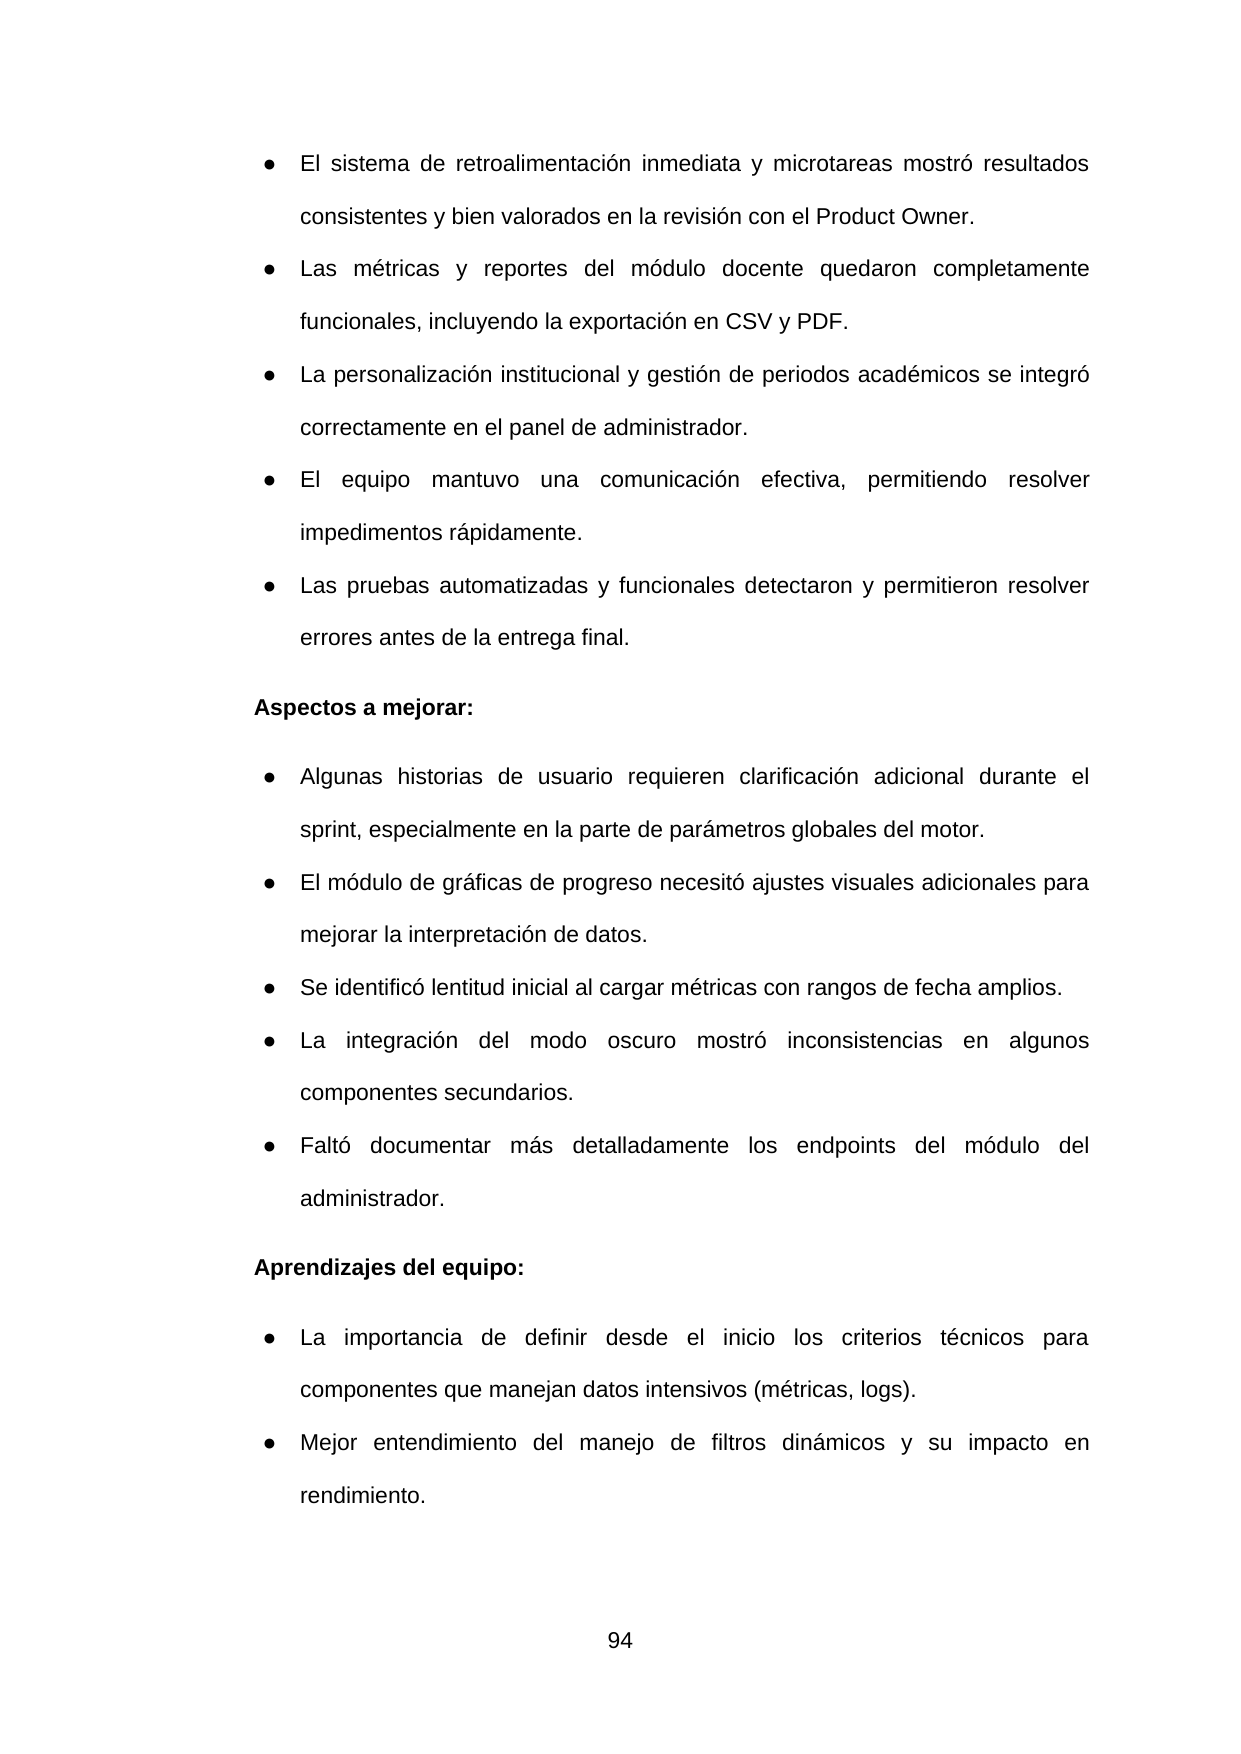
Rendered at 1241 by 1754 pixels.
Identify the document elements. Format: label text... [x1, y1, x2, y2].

list El sistema de retroalimentación inmediata y microtareas mostró resultados consistentes y bien valorados en la revisión con el Product Owner. [262, 150, 1090, 229]
list El módulo de gráficas de progreso necesitó ajustes visuales adicionales para mejorar la interpretación de datos. [262, 868, 1090, 948]
list Faltó documentar más detalladamente los endpoints del módulo del administrador. [262, 1132, 1090, 1211]
text Aspectos a mejorar: [253, 694, 1090, 720]
list Algunas historias de usuario requieren clarificación adicional durante el sprint, especialmente en la parte de parámetros globales del motor. [262, 763, 1090, 842]
list Las pruebas automatizadas y funcionales detectaron y permitieron resolver errores antes de la entrega final. [262, 572, 1090, 651]
list La integración del modo oscuro mostró inconsistencias en algunos componentes secundarios. [262, 1027, 1090, 1106]
list Las métricas y reportes del módulo docente quedaron completamente funcionales, incluyendo la exportación en CSV y PDF. [262, 255, 1090, 334]
text Aprendizajes del equipo: [253, 1254, 1090, 1281]
list La personalización institucional y gestión de periodos académicos se integró correctamente en el panel de administrador. [262, 361, 1090, 440]
list El equipo mantuvo una comunicación efectiva, permitiendo resolver impedimentos rápidamente. [262, 466, 1090, 545]
list La importancia de definir desde el inicio los criterios técnicos para componentes que manejan datos intensivos (métricas, logs). [262, 1323, 1090, 1403]
list Mejor entendimiento del manejo de filtros dinámicos y su impacto en rendimiento. [262, 1429, 1090, 1508]
list Se identificó lentitud inicial al cargar métricas con rangos de fecha amplios. [262, 974, 1090, 1000]
